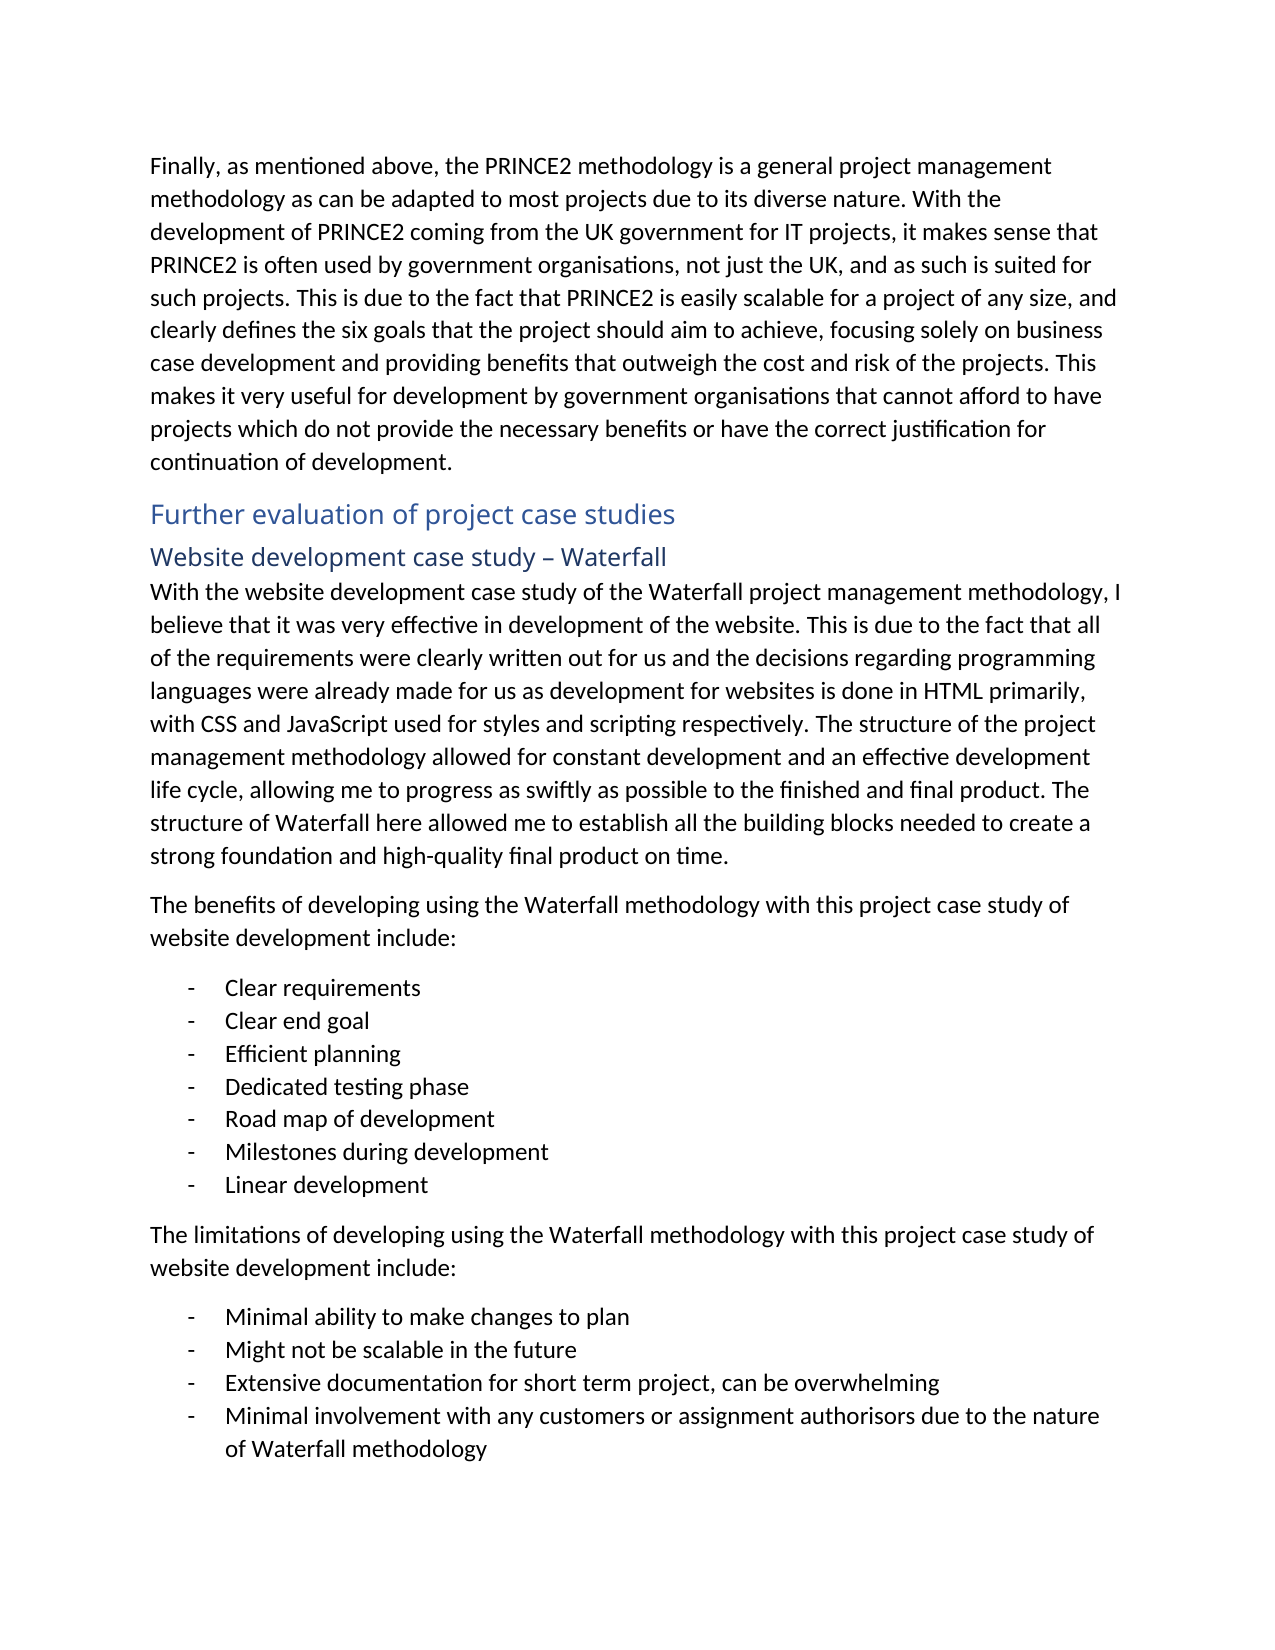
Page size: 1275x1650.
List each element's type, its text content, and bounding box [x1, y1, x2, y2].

list Minimal ability to make changes to plan [187, 1302, 1125, 1332]
list Milestones during development [187, 1137, 1125, 1167]
list Minimal involvement with any customers or assignment authorisors due to the nature of Waterfall methodology [187, 1400, 1125, 1464]
subtitle Further evaluation of project case studies [150, 496, 1125, 533]
list Clear end goal [187, 1005, 1125, 1035]
text The benefits of developing using the Waterfall methodology with this project case study of website development include: [150, 889, 1125, 953]
list Might not be scalable in the future [187, 1334, 1125, 1365]
text Finally, as mentioned above, the PRINCE2 methodology is a general project management methodology as can be adapted to most projects due to its diverse nature. With the development of PRINCE2 coming from the UK government for IT projects, it makes sense that PRINCE2 is often used by government organisations, not just the UK, and as such is suited for such projects. This is due to the fact that PRINCE2 is easily scalable for a project of any size, and clearly defines the six goals that the project should aim to achieve, focusing solely on business case development and providing benefits that outweigh the cost and risk of the projects. This makes it very useful for development by government organisations that cannot afford to have projects which do not provide the necessary benefits or have the correct justification for continuation of development. [150, 150, 1125, 477]
list Efficient planning [187, 1038, 1125, 1068]
list Extensive documentation for short term project, can be overwhelming [187, 1367, 1125, 1398]
subtitle Website development case study – Waterfall [150, 540, 1125, 574]
list Clear requirements [187, 972, 1125, 1002]
text With the website development case study of the Waterfall project management methodology, I believe that it was very effective in development of the website. This is due to the fact that all of the requirements were clearly written out for us and the decisions regarding programming languages were already made for us as development for websites is done in HTML primarily, with CSS and JavaScript used for styles and scripting respectively. The structure of the project management methodology allowed for constant development and an effective development life cycle, allowing me to progress as swiftly as possible to the finished and final product. The structure of Waterfall here allowed me to establish all the building blocks needed to create a strong foundation and high-quality final product on time. [150, 577, 1125, 870]
list Road map of development [187, 1104, 1125, 1134]
list Linear development [187, 1169, 1125, 1200]
list Dedicated testing phase [187, 1071, 1125, 1101]
text The limitations of developing using the Waterfall methodology with this project case study of website development include: [150, 1219, 1125, 1282]
